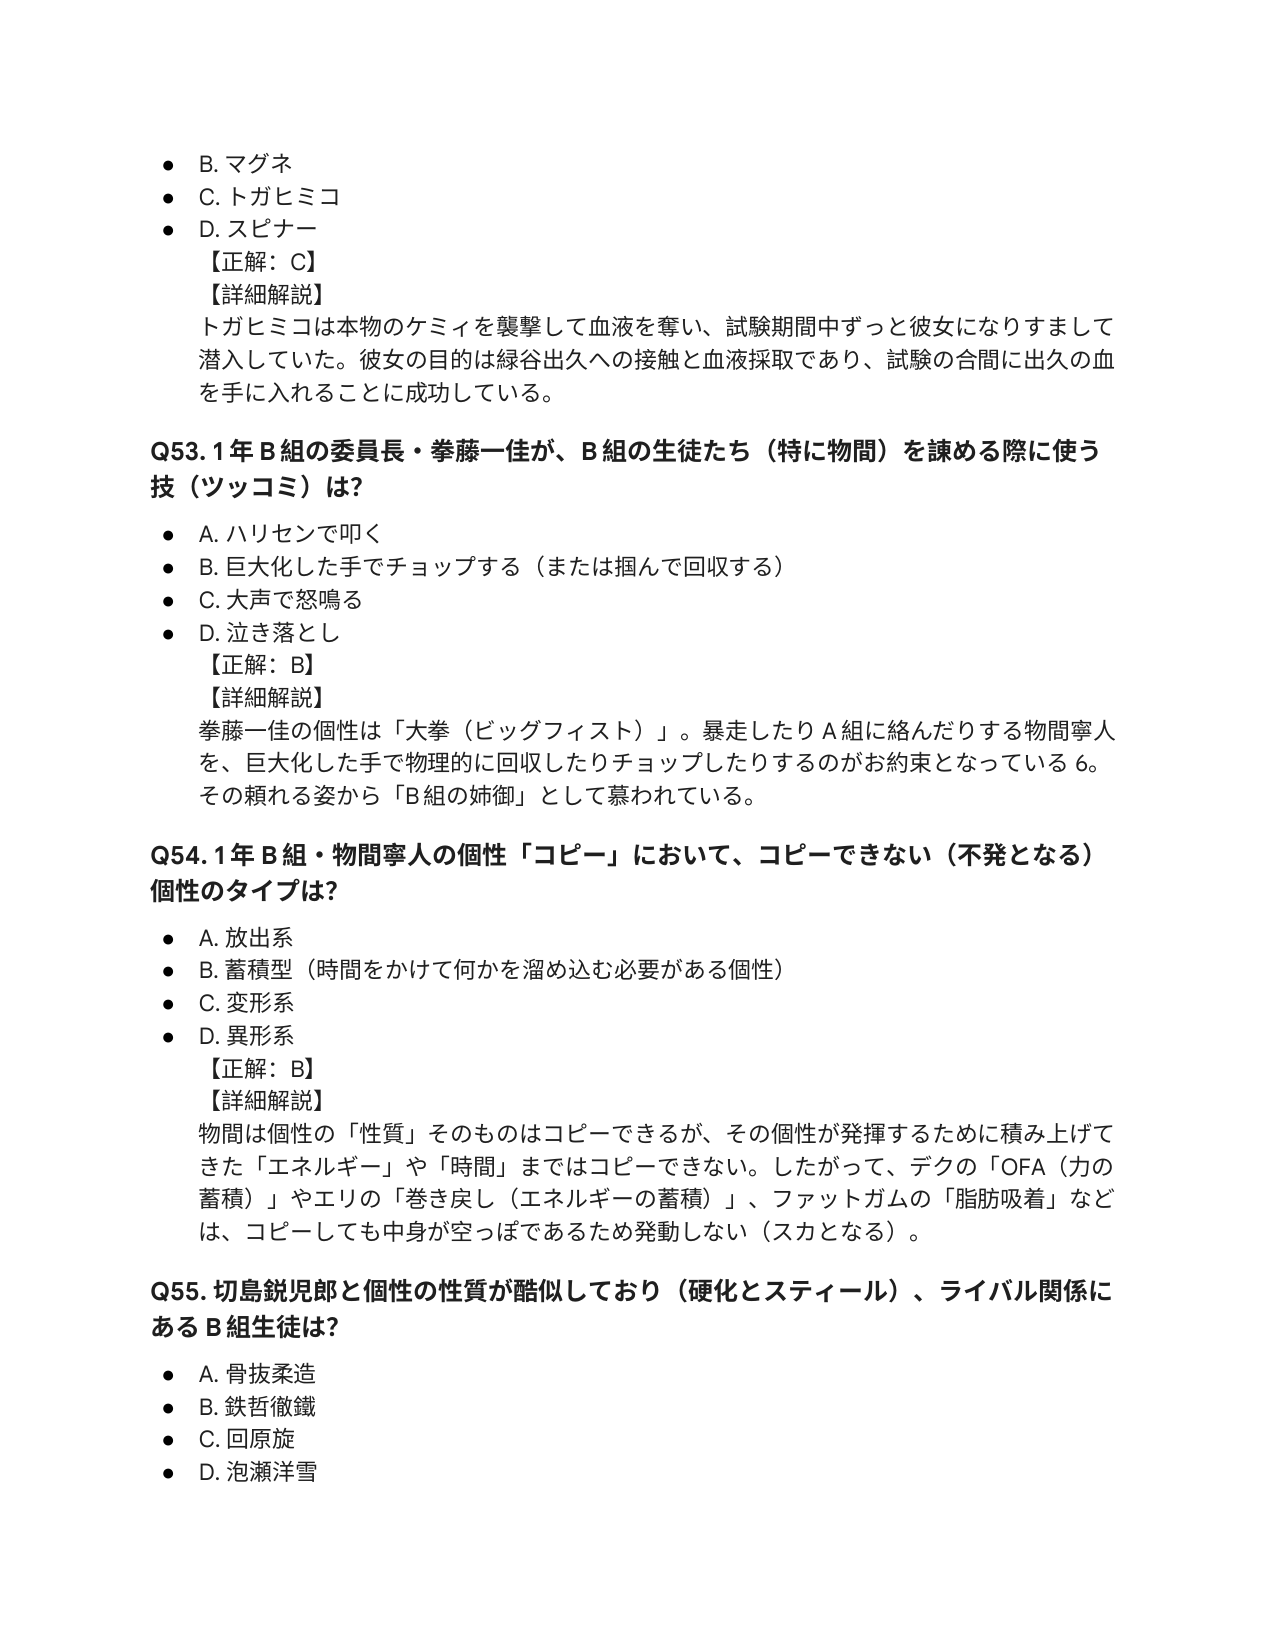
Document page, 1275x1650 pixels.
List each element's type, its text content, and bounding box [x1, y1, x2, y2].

subtitle Q55. 切島鋭児郎と個性の性質が酷似しており（硬化とスティール）、ライバル関係にあるB組生徒は？ [150, 1276, 1125, 1343]
list C. 変形系 [161, 989, 1125, 1018]
list D. スピナー 【正解：C】 【詳細解説】 トガヒミコは本物のケミィを襲撃して血液を奪い、試験期間中ずっと彼女になりすまして潜入していた。彼女の目的は緑谷出久への接触と血液採取であり、試験の合間に出久の血を手に入れることに成功している。 [161, 215, 1125, 408]
list D. 異形系 【正解：B】 【詳細解説】 物間は個性の「性質」そのものはコピーできるが、その個性が発揮するために積み上げてきた「エネルギー」や「時間」まではコピーできない。したがって、デクの「OFA（力の蓄積）」やエリの「巻き戻し（エネルギーの蓄積）」、ファットガムの「脂肪吸着」などは、コピーしても中身が空っぽであるため発動しない（スカとなる）。 [161, 1022, 1125, 1247]
list B. マグネ [161, 150, 1125, 179]
list A. 放出系 [161, 924, 1125, 953]
list C. 回原旋 [161, 1425, 1125, 1454]
list B. 鉄哲徹鐵 [161, 1393, 1125, 1421]
list A. 骨抜柔造 [161, 1360, 1125, 1389]
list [161, 1458, 1125, 1487]
subtitle Q53. 1年B組の委員長・拳藤一佳が、B組の生徒たち（特に物間）を諌める際に使う技（ツッコミ）は？ [150, 437, 1125, 504]
list C. トガヒミコ [161, 183, 1125, 211]
subtitle Q54. 1年B組・物間寧人の個性「コピー」において、コピーできない（不発となる）個性のタイプは？ [150, 840, 1125, 907]
list B. 蓄積型（時間をかけて何かを溜め込む必要がある個性） [161, 957, 1125, 985]
list B. 巨大化した手でチョップする（または掴んで回収する） [161, 553, 1125, 582]
list D. 泣き落とし 【正解：B】 【詳細解説】 拳藤一佳の個性は「大拳（ビッグフィスト）」。暴走したりA組に絡んだりする物間寧人を、巨大化した手で物理的に回収したりチョップしたりするのがお約束となっている 6。その頼れる姿から「B組の姉御」として慕われている。 [161, 619, 1125, 811]
list C. 大声で怒鳴る [161, 586, 1125, 615]
list A. ハリセンで叩く [161, 521, 1125, 549]
